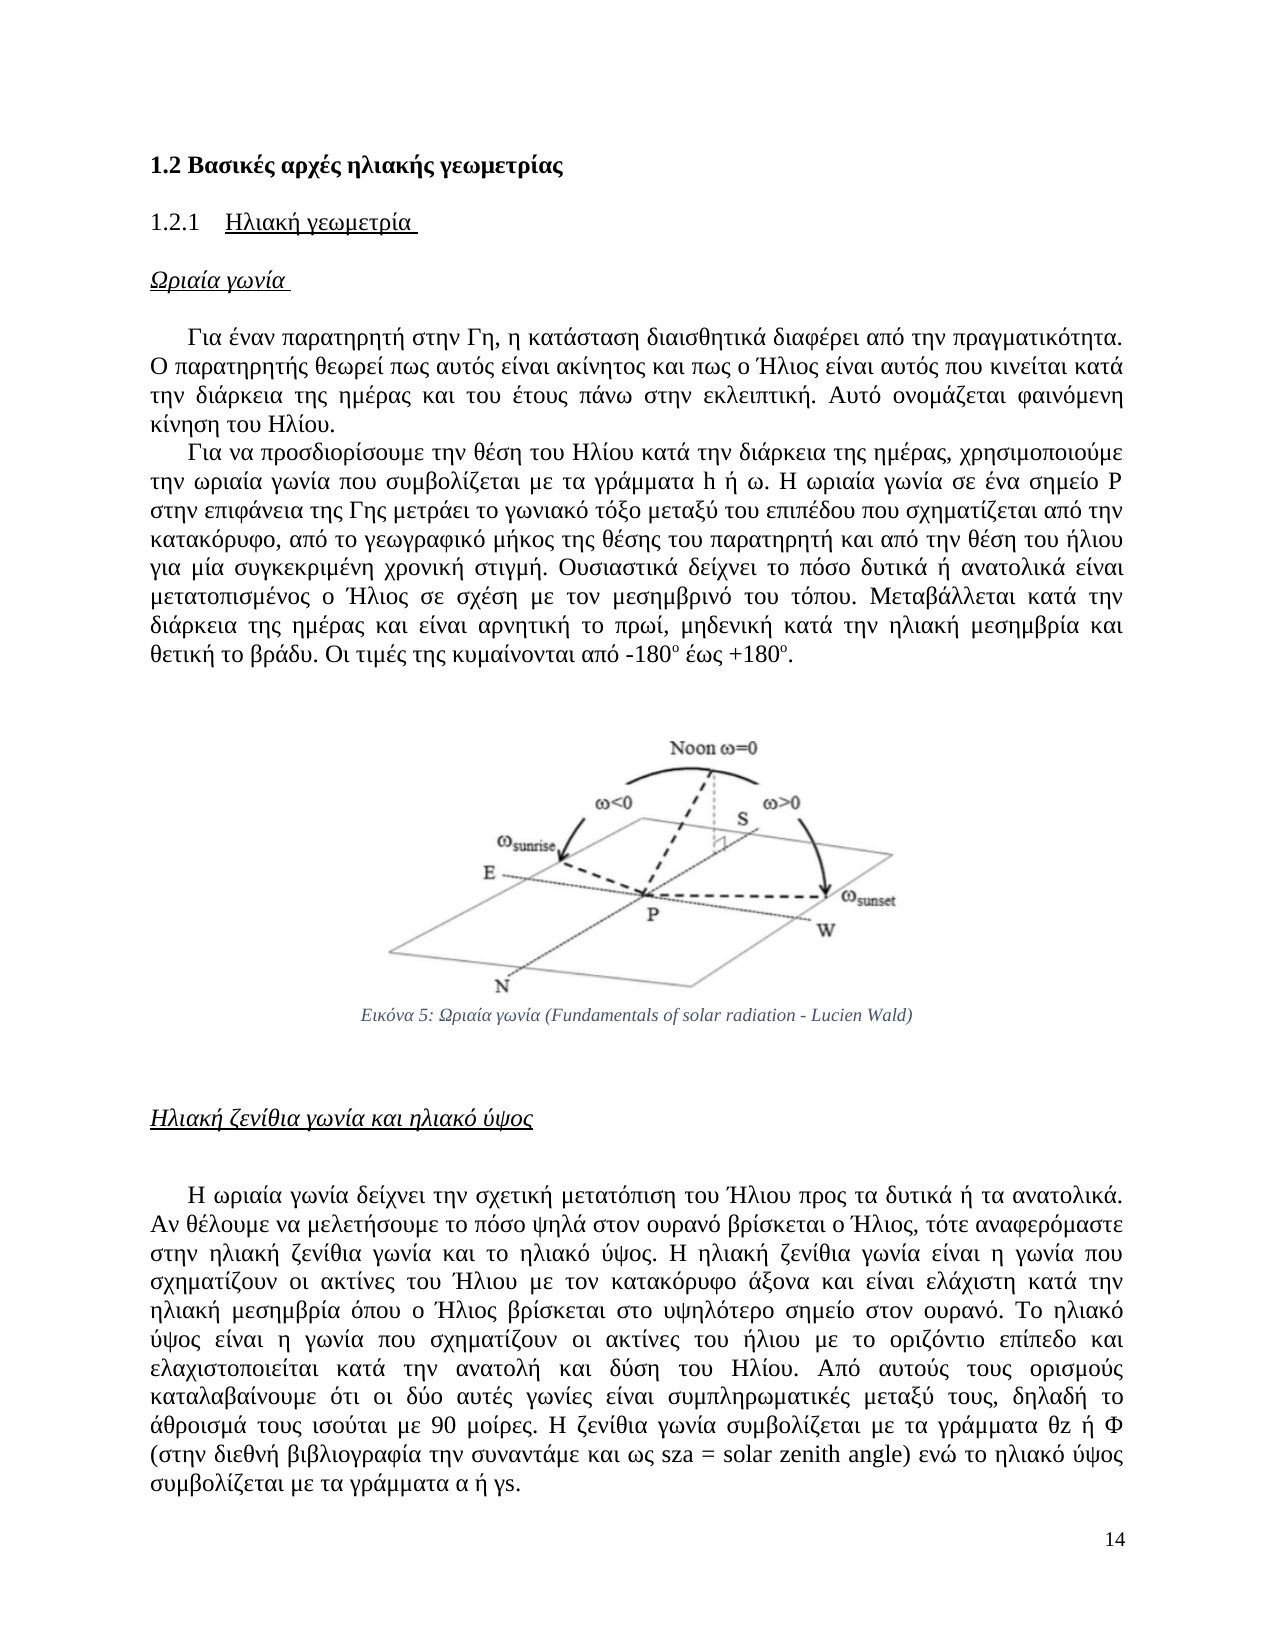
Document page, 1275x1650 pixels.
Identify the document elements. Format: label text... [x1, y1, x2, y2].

list Βασικές αρχές ηλιακής γεωμετρίας [150, 150, 1125, 179]
text Εικόνα 5: Ωριαία γωνία (Fundamentals of solar radiation - Lucien Wald) [150, 1003, 1125, 1025]
text Για να προσδιορίσουμε την θέση του Ηλίου κατά την διάρκεια της ημέρας, χρησιμοποιούμε την ωριαία γωνία που συμβολίζεται με τα γράμματα h ή ω. Η ωριαία γωνία σε ένα σημείο Ρ στην επιφάνεια της Γης μετράει το γωνιακό τόξο μεταξύ του επιπέδου που σχηματίζεται από την κατακόρυφο, από το γεωγραφικό μήκος της θέσης του παρατηρητή και από την θέση του ήλιου για μία συγκεκριμένη χρονική στιγμή. Ουσιαστικά δείχνει το πόσο δυτικά ή ανατολικά είναι μετατοπισμένος ο Ήλιος σε σχέση με τον μεσημβρινό του τόπου. Μεταβάλλεται κατά την διάρκεια της ημέρας και είναι αρνητική το πρωί, μηδενική κατά την ηλιακή μεσημβρία και θετική το βράδυ. Οι τιμές της κυμαίνονται από -180ο έως +180ο. [150, 437, 1125, 667]
text Ηλιακή ζενίθια γωνία και ηλιακό ύψος [150, 1103, 1125, 1132]
text Ωριαία γωνία [150, 265, 1125, 294]
picture [377, 725, 935, 1004]
text Η ωριαία γωνία δείχνει την σχετική μετατόπιση του Ήλιου προς τα δυτικά ή τα ανατολικά. Αν θέλουμε να μελετήσουμε το πόσο ψηλά στον ουρανό βρίσκεται ο Ήλιος, τότε αναφερόμαστε στην ηλιακή ζενίθια γωνία και το ηλιακό ύψος. Η ηλιακή ζενίθια γωνία είναι η γωνία που σχηματίζουν οι ακτίνες του Ήλιου με τον κατακόρυφο άξονα και είναι ελάχιστη κατά την ηλιακή μεσημβρία όπου ο Ήλιος βρίσκεται στο υψηλότερο σημείο στον ουρανό. Το ηλιακό ύψος είναι η γωνία που σχηματίζουν οι ακτίνες του ήλιου με το οριζόντιο επίπεδο και ελαχιστοποιείται κατά την ανατολή και δύση του Ηλίου. Από αυτούς τους ορισμούς καταλαβαίνουμε ότι οι δύο αυτές γωνίες είναι συμπληρωματικές μεταξύ τους, δηλαδή το άθροισμά τους ισούται με 90 μοίρες. Η ζενίθια γωνία συμβολίζεται με τα γράμματα θz ή Φ (στην διεθνή βιβλιογραφία την συναντάμε και ως sza = solar zenith angle) ενώ το ηλιακό ύψος συμβολίζεται με τα γράμματα α ή γs. [150, 1180, 1125, 1496]
list Ηλιακή γεωμετρία [150, 207, 1125, 236]
text Για έναν παρατηρητή στην Γη, η κατάσταση διαισθητικά διαφέρει από την πραγματικότητα. Ο παρατηρητής θεωρεί πως αυτός είναι ακίνητος και πως ο Ήλιος είναι αυτός που κινείται κατά την διάρκεια της ημέρας και του έτους πάνω στην εκλειπτική. Αυτό ονομάζεται φαινόμενη κίνηση του Ηλίου. [150, 322, 1125, 437]
